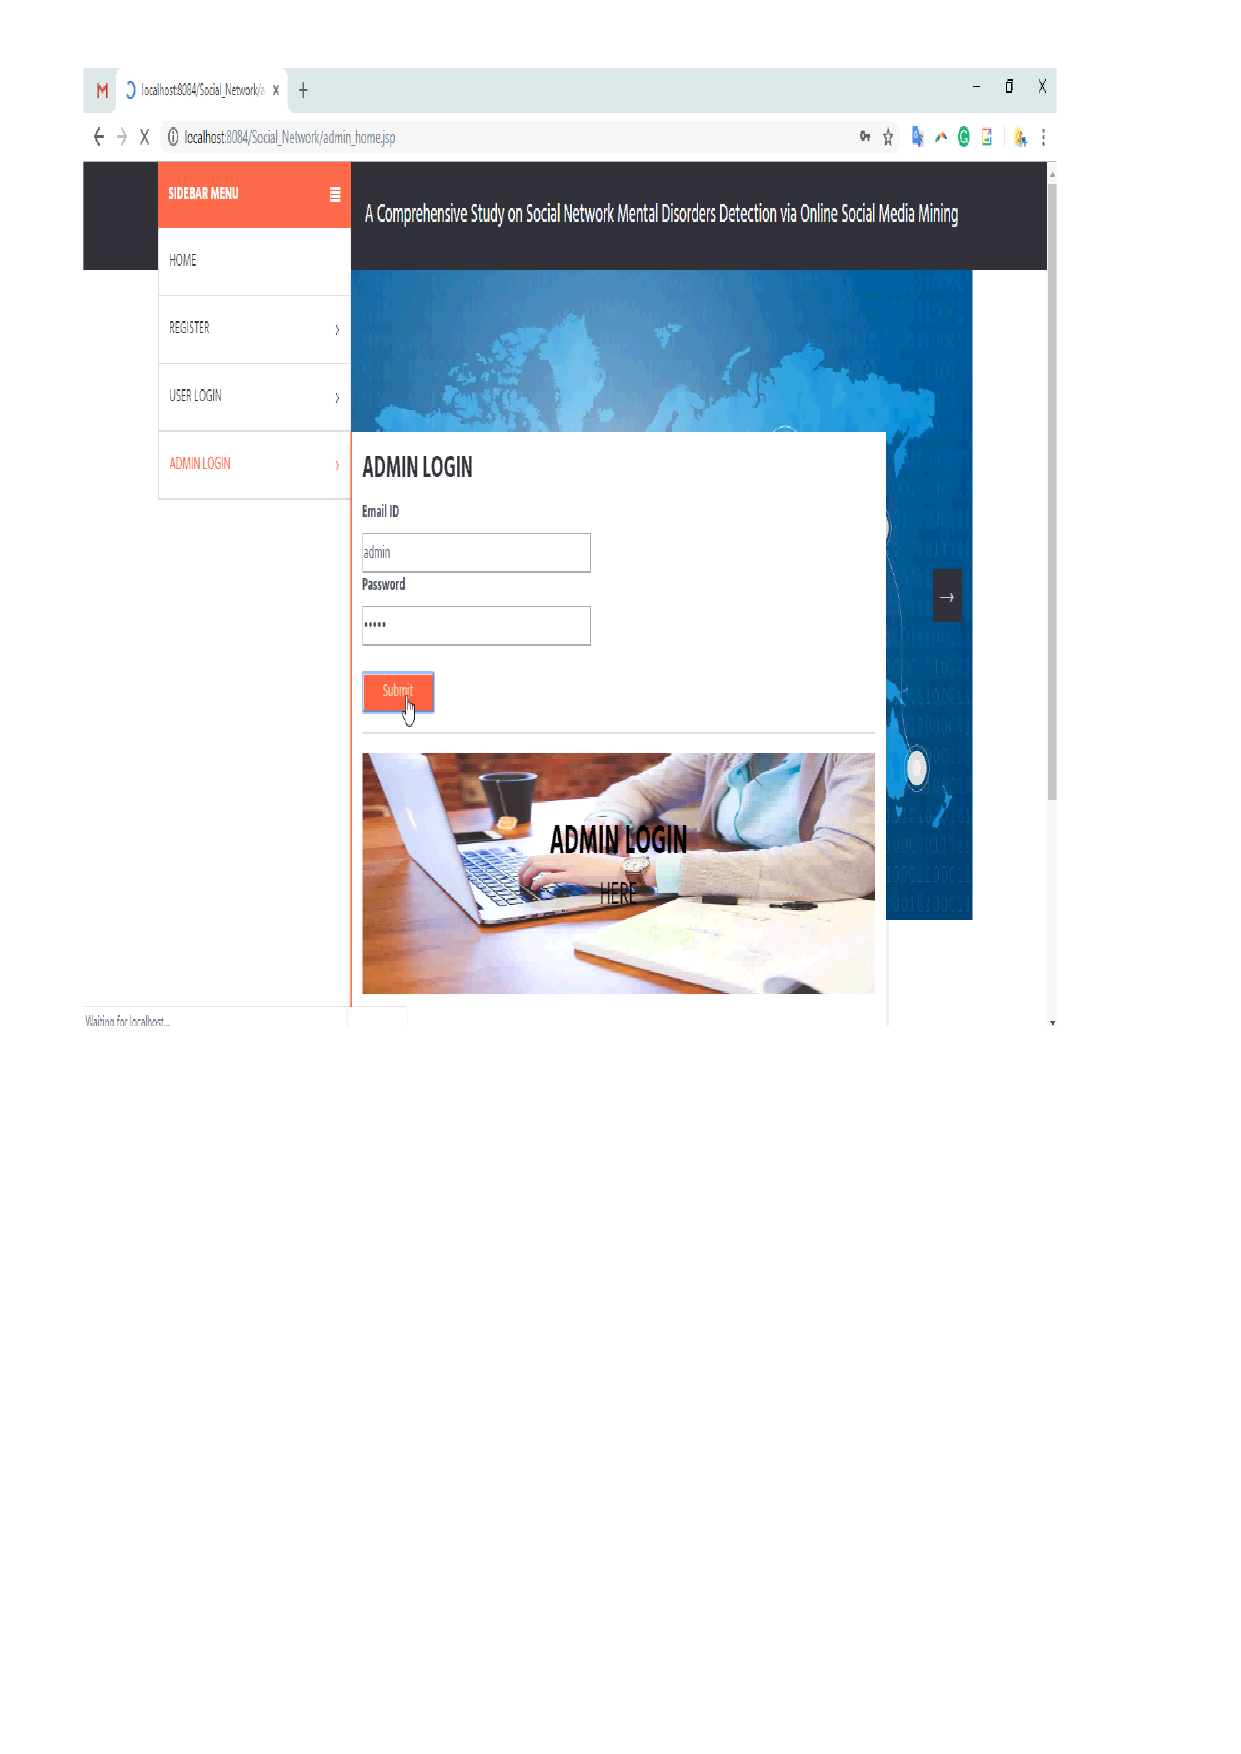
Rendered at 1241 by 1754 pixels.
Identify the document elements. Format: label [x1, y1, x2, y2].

picture [83, 68, 1057, 1026]
